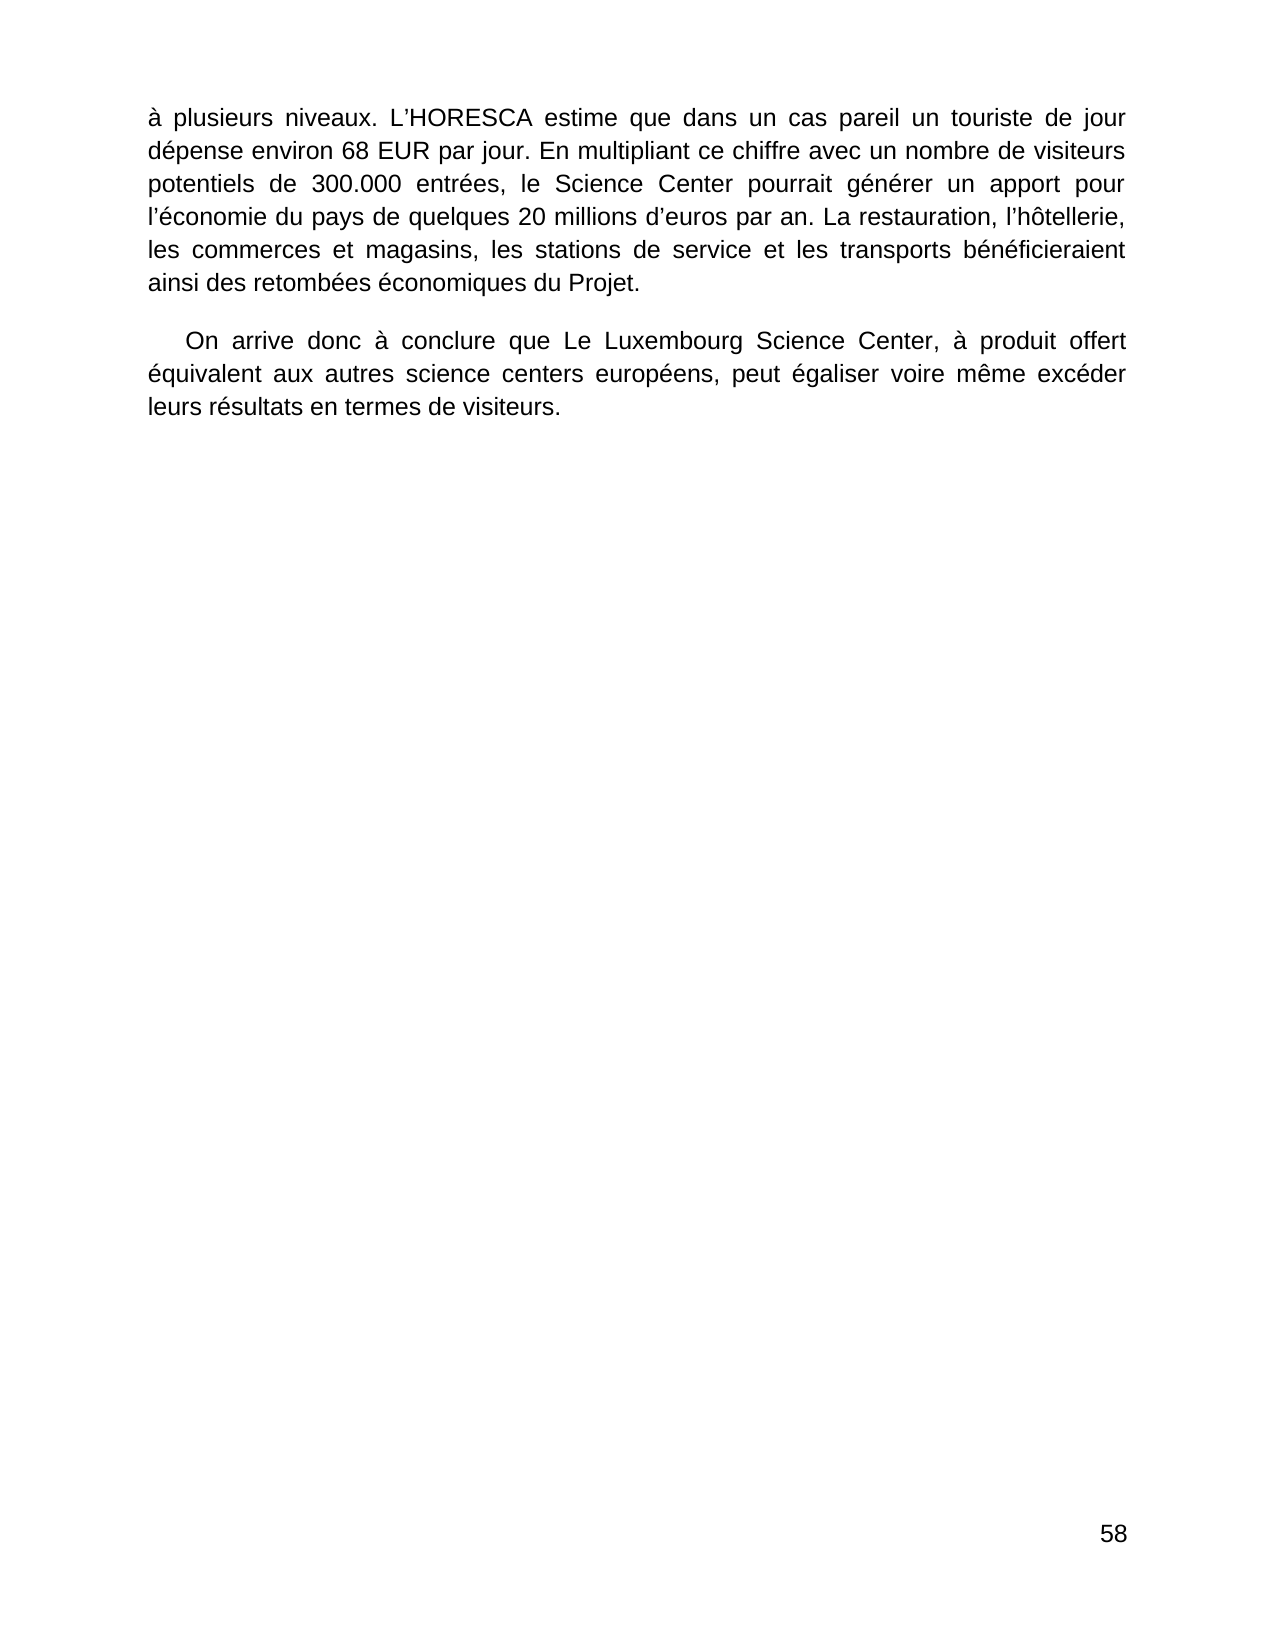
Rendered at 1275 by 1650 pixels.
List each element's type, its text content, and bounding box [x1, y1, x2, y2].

text On arrive donc à conclure que Le Luxembourg Science Center, à produit offert équivalent aux autres science centers européens, peut égaliser voire même excéder leurs résultats en termes de visiteurs. [148, 326, 1127, 421]
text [148, 103, 1127, 297]
